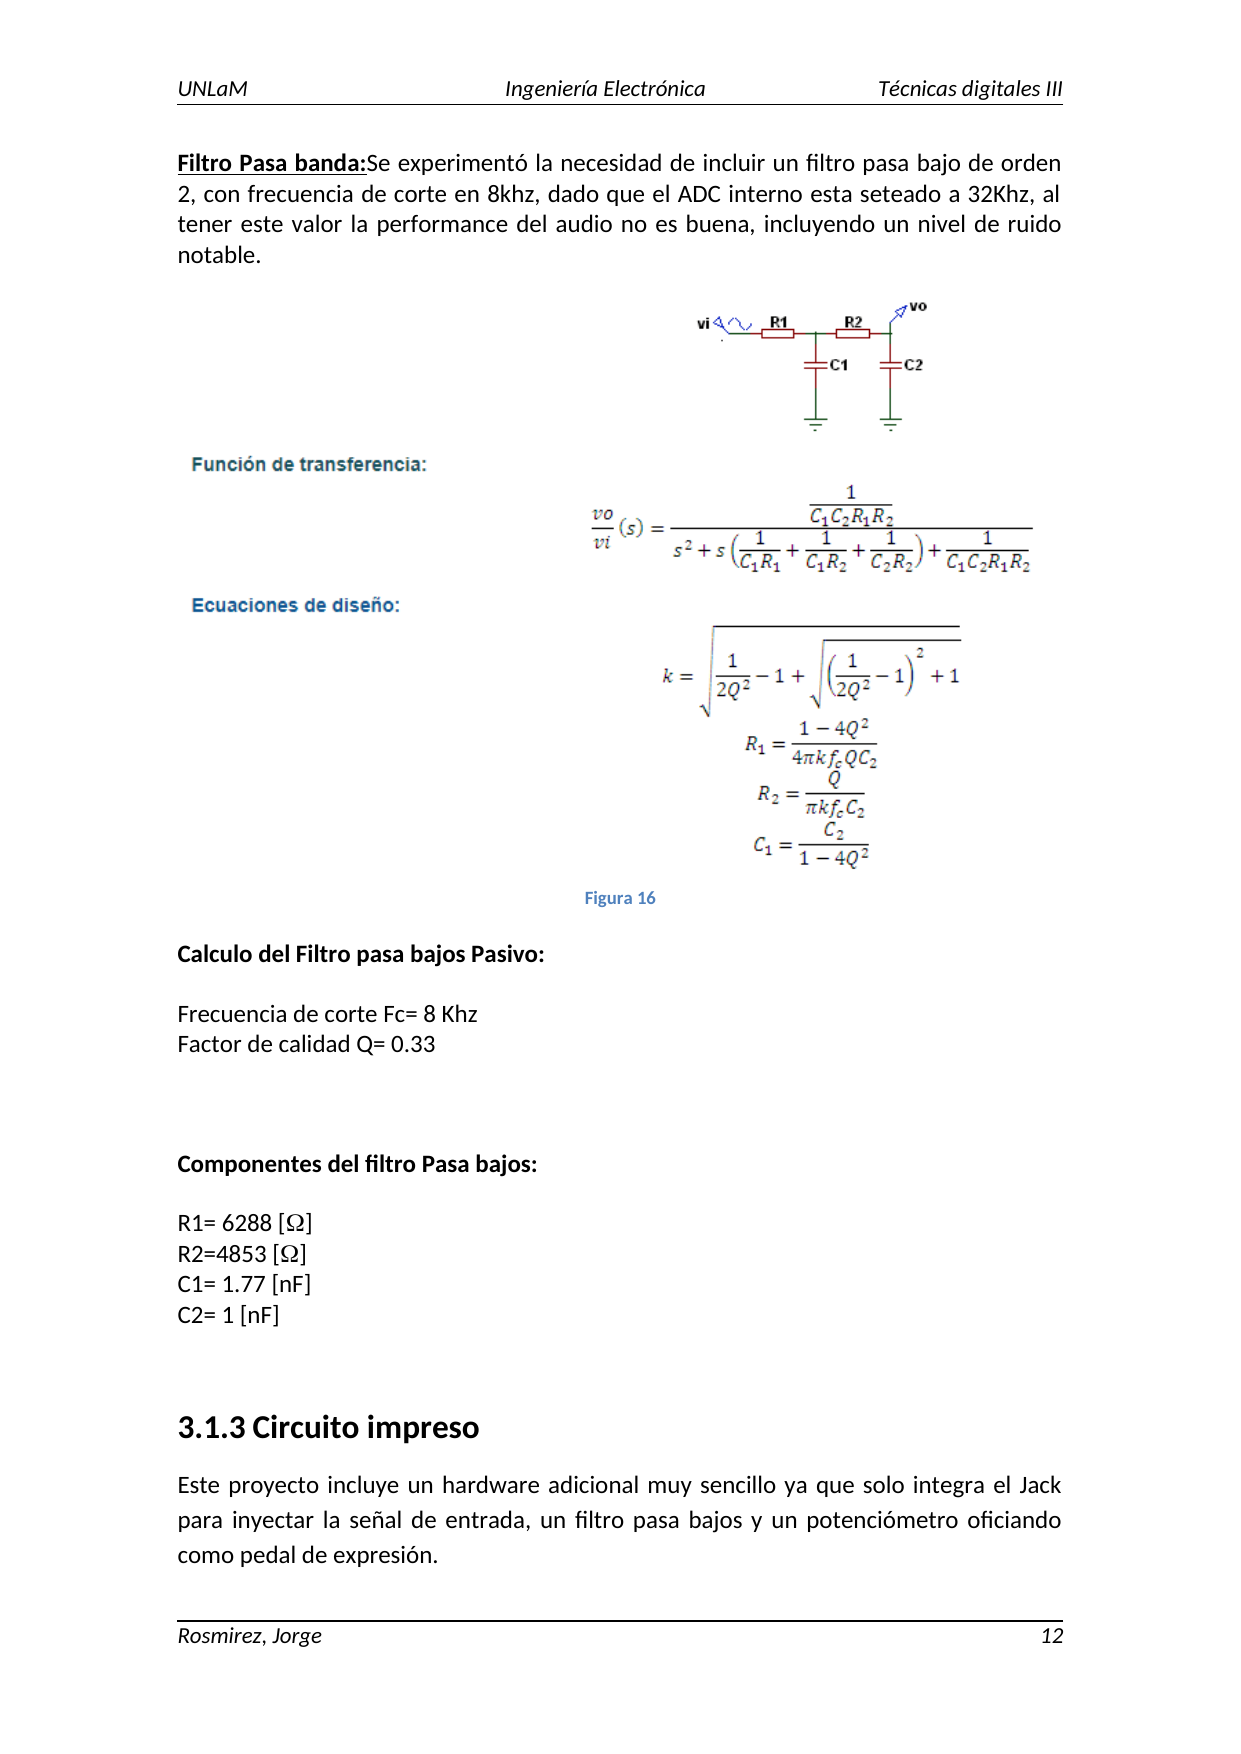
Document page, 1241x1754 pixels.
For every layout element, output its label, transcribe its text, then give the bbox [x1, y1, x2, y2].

list Filtro Pasa banda:Se experimentó la necesidad de incluir un filtro pasa bajo de orden 2, con frecuencia de corte en 8khz, dado que el ADC interno esta seteado a 32Khz, al tener este valor la performance del audio no es buena, incluyendo un nivel de ruido notable. [177, 148, 1063, 270]
picture [177, 300, 1062, 887]
text Calculo del Filtro pasa bajos Pasivo: [177, 938, 1063, 969]
text Este proyecto incluye un hardware adicional muy sencillo ya que solo integra el Jack para inyectar la señal de entrada, un filtro pasa bajos y un potenciómetro oficiando como pedal de expresión. [177, 1469, 1063, 1570]
text Componentes del filtro Pasa bajos: [177, 1148, 1063, 1178]
text Frecuencia de corte Fc= 8 Khz Factor de calidad Q= 0.33 [177, 998, 1063, 1059]
text Figura [177, 886, 1063, 909]
text R1= 6288 [] R2=4853 [] C1= 1.77 [nF] C2= 1 [nF] [177, 1207, 1063, 1329]
subtitle Circuito impreso [177, 1406, 1063, 1447]
